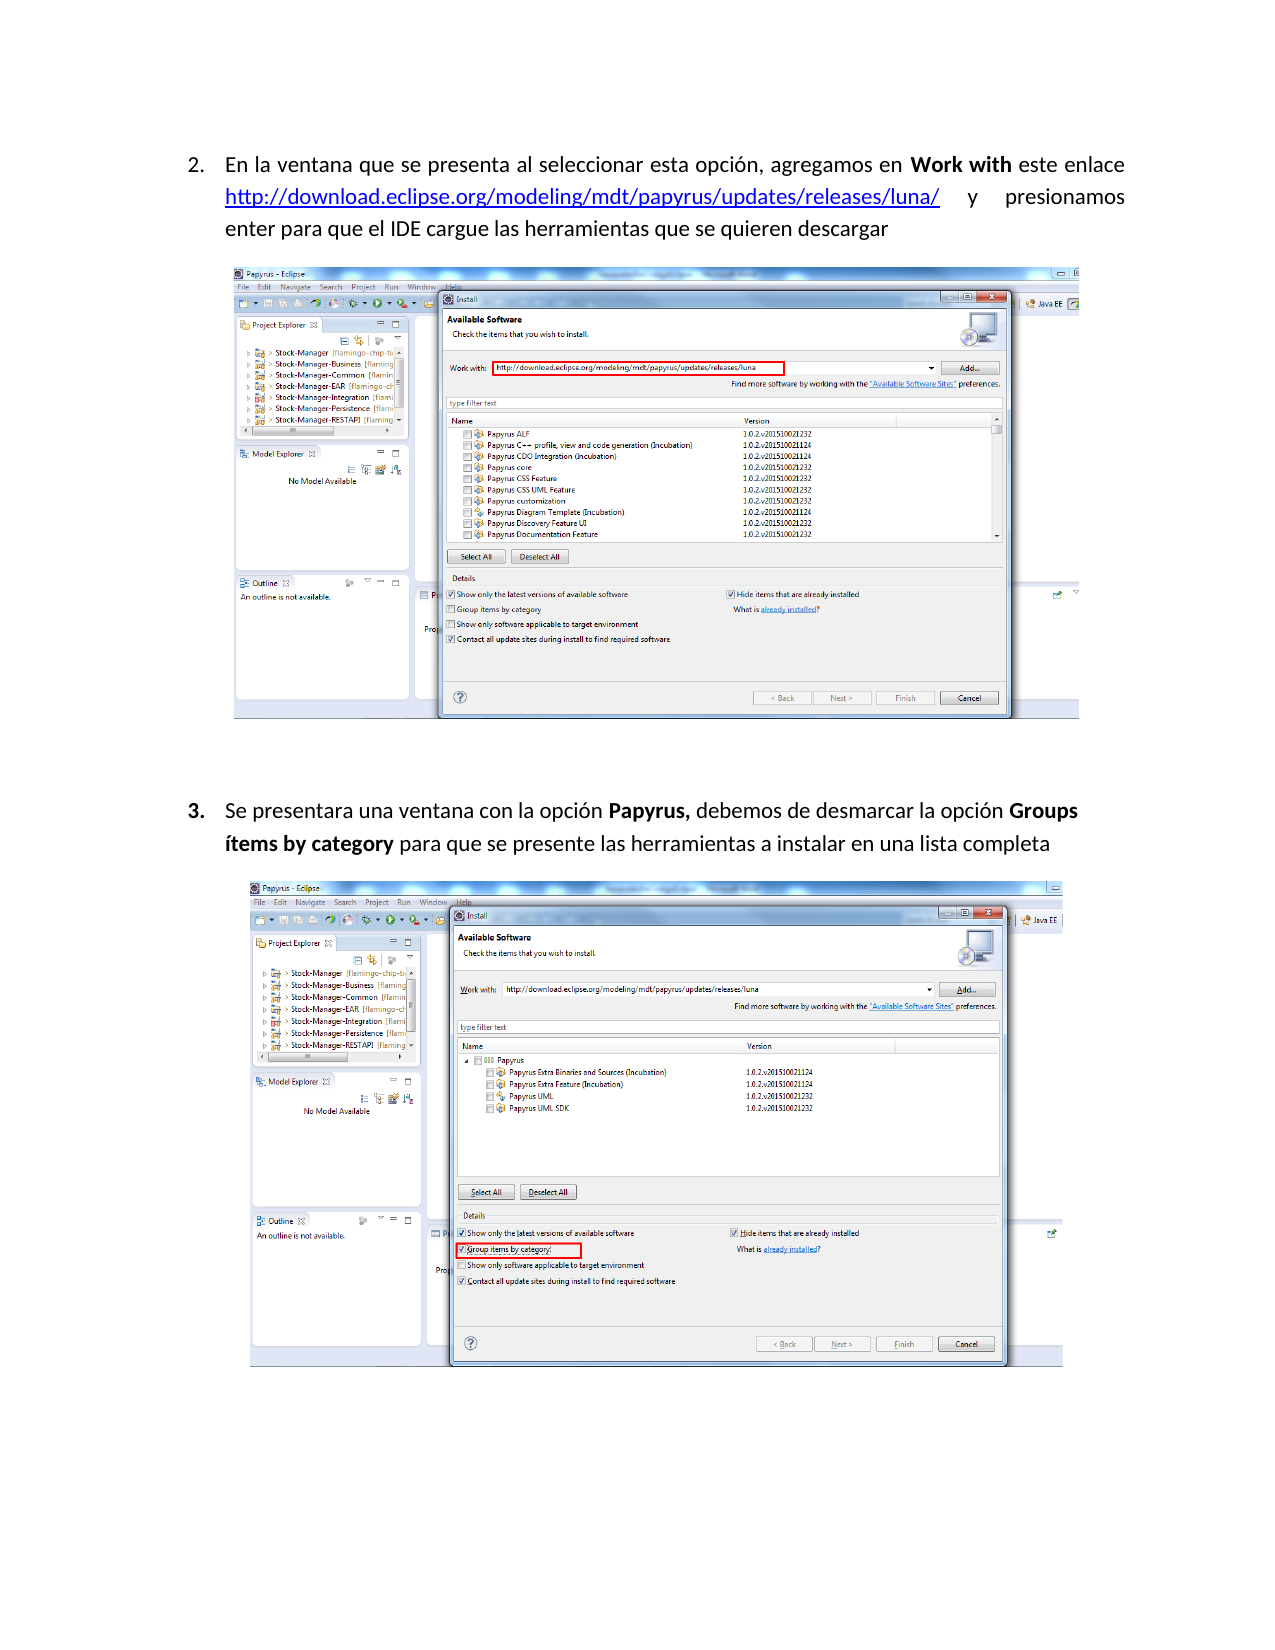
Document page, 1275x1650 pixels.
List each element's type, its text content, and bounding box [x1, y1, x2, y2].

list Se presentara una ventana con la opción Papyrus, debemos de desmarcar la opción Groups ítems by category para que se presente las herramientas a instalar en una lista completa [187, 797, 1125, 857]
list En la ventana que se presenta al seleccionar esta opción, agregamos en Work with este enlace http://download.eclipse.org/modeling/mdt/papyrus/updates/releases/luna/ y presionamos enter para que el IDE cargue las herramientas que se quieren descargar [187, 150, 1125, 242]
picture [250, 881, 1063, 1367]
picture [233, 267, 1079, 719]
